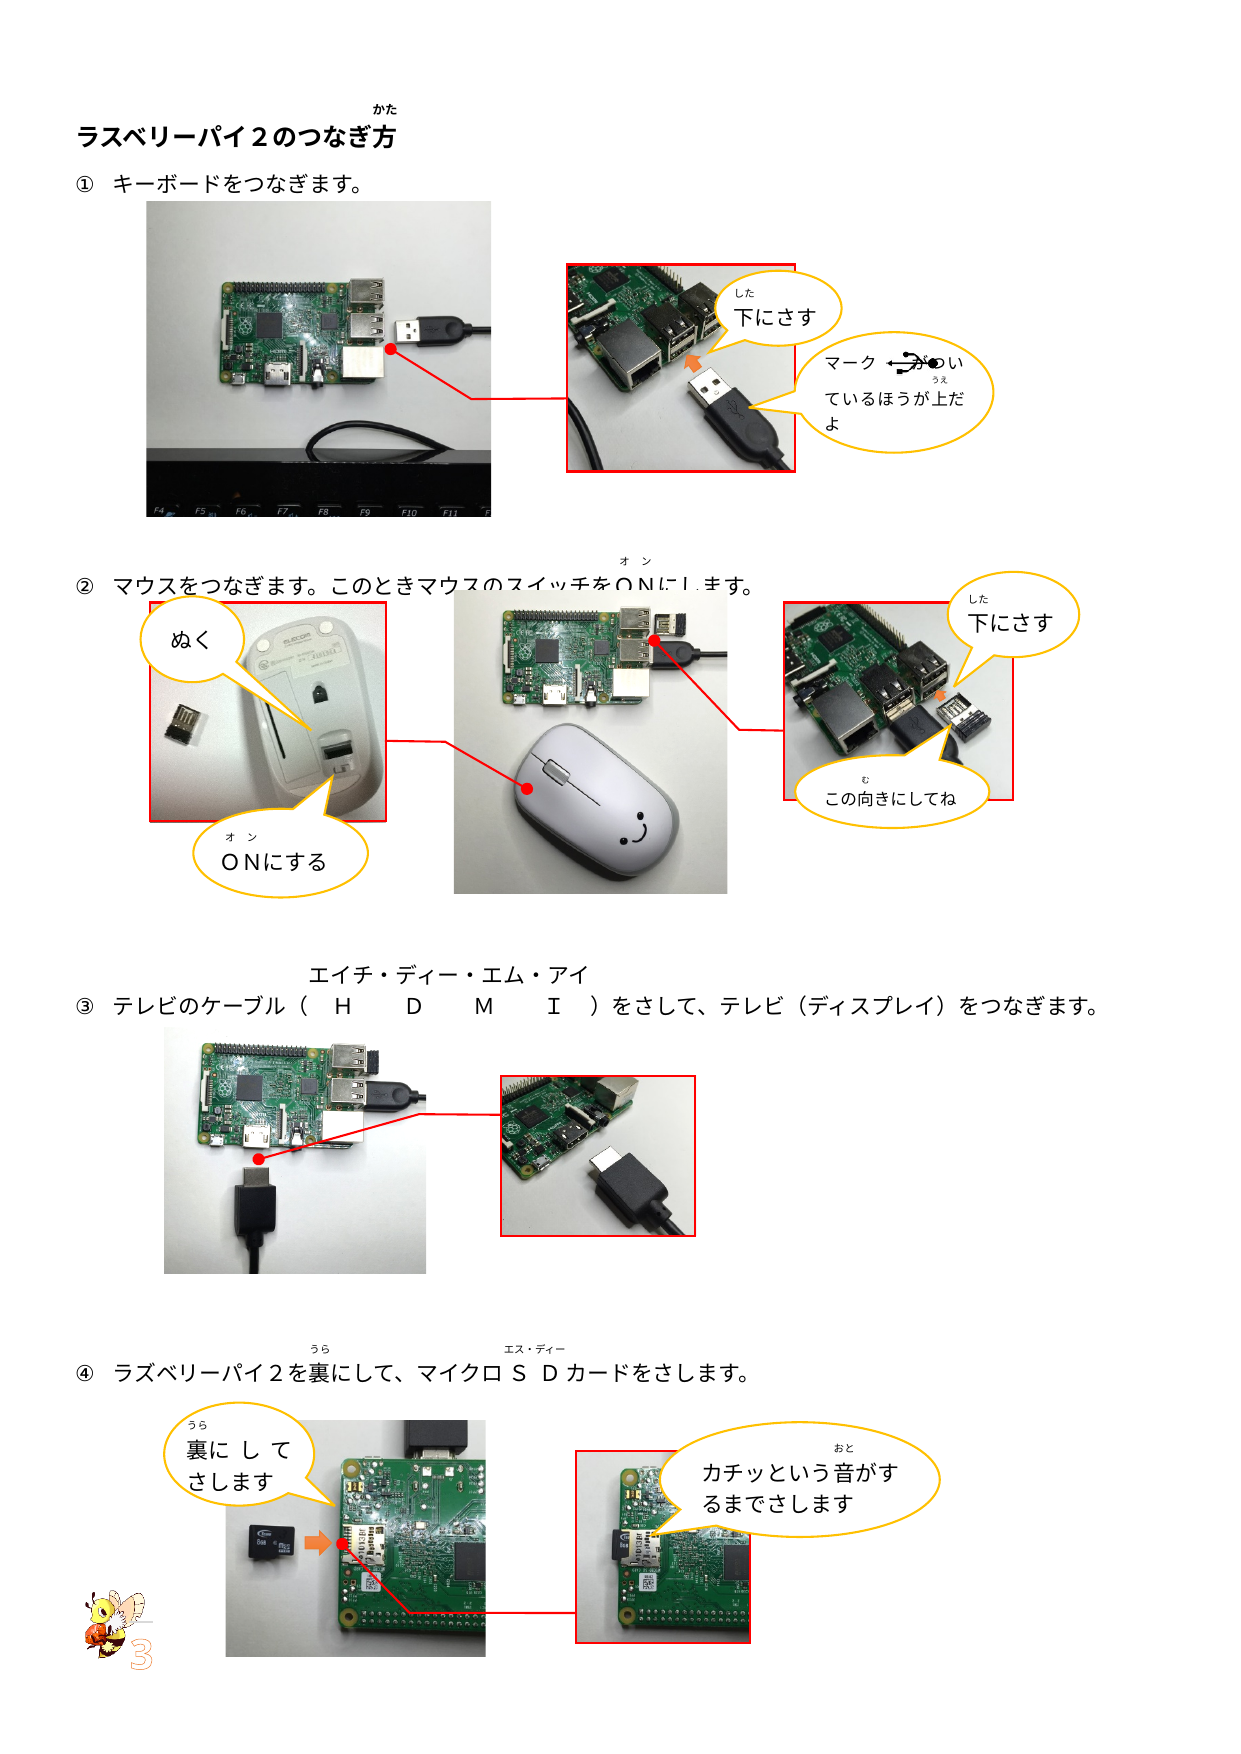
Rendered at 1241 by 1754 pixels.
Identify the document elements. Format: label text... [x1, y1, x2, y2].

picture [785, 604, 1012, 799]
picture [577, 1452, 749, 1642]
picture [886, 350, 938, 376]
picture [146, 201, 492, 517]
picture [151, 604, 159, 610]
picture [225, 1420, 486, 1657]
picture [453, 590, 728, 894]
subtitle ラスベリーパイ２のつなぎ [75, 89, 1165, 164]
list ラズベリーパイ２をにして、マイクロカードをさします。 [75, 1327, 1165, 1402]
list キーボードをつなぎます。 [75, 164, 1165, 239]
picture [568, 266, 794, 470]
picture [75, 1586, 149, 1661]
list テレビのケーブル（）をさして、テレビ（ディスプレイ）をつなぎます。 [75, 952, 1165, 1027]
picture [151, 604, 385, 820]
picture [164, 1027, 427, 1274]
picture [502, 1077, 694, 1235]
